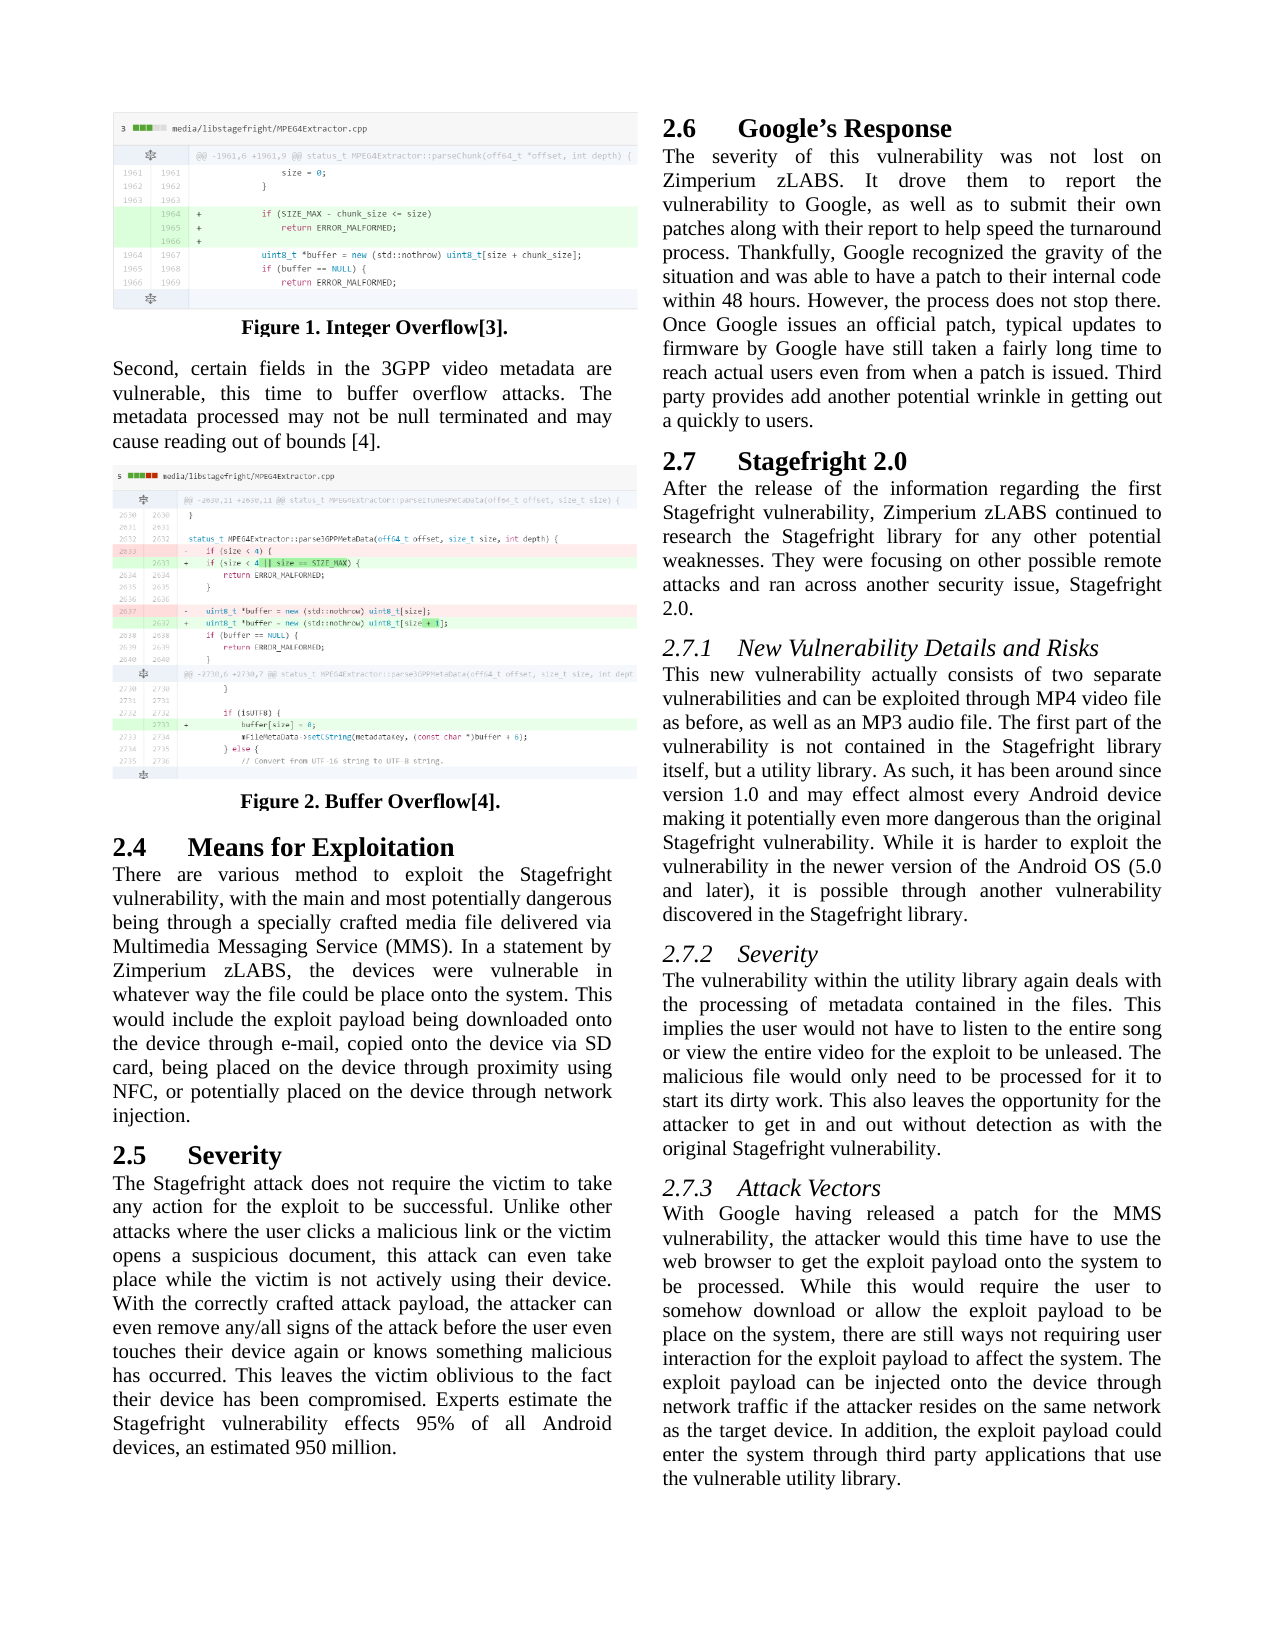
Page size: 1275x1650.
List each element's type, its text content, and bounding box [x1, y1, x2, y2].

subtitle Severity [662, 939, 1162, 968]
text The vulnerability within the utility library again deals with the processing of metadata contained in the files. This implies the user would not have to listen to the entire song or view the entire video for the exploit to be unleased. The malicious file would only need to be processed for it to start its dirty work. This also leaves the opportunity for the attacker to get in and out without detection as with the original Stagefright vulnerability. [662, 968, 1162, 1160]
subtitle New Vulnerability Details and Risks [662, 633, 1162, 662]
subtitle Means for Exploitation [112, 831, 613, 862]
text The severity of this vulnerability was not lost on Zimperium zLABS. It drove them to report the vulnerability to Google, as well as to submit their own patches along with their report to help speed the turnaround process. Thankfully, Google recognized the gravity of the situation and was able to have a patch to their internal code within 48 hours. However, the process does not stop there. Once Google issues an official patch, typical updates to firmware by Google have still taken a fairly long time to reach actual users even from when a patch is issued. Third party provides add another potential wrinkle in getting out a quickly to users. [662, 144, 1162, 432]
text This new vulnerability actually consists of two separate vulnerabilities and can be exploited through MP4 video file as before, as well as an MP3 audio file. The first part of the vulnerability is not contained in the Stagefright library itself, but a utility library. As such, it has been around since version 1.0 and may effect almost every Android device making it potentially even more dangerous than the original Stagefright vulnerability. While it is harder to exploit the vulnerability in the newer version of the Android OS (5.0 and later), it is possible through another vulnerability discovered in the Stagefright library. [662, 662, 1162, 926]
text There are various method to exploit the Stagefright vulnerability, with the main and most potentially dangerous being through a specially crafted media file delivered via Multimedia Messaging Service (MMS). In a statement by Zimperium zLABS, the devices were vulnerable in whatever way the file could be place onto the system. This would include the exploit payload being downloaded onto the device through e-mail, copied onto the device via SD card, being placed on the device through proximity using NFC, or potentially placed on the device through network injection. [112, 862, 613, 1127]
subtitle Severity [112, 1139, 613, 1170]
text Second, certain fields in the 3GPP video metadata are vulnerable, this time to buffer overflow attacks. The metadata processed may not be null terminated and may cause reading out of bounds [4]. [112, 356, 613, 453]
subtitle Attack Vectors [662, 1173, 1162, 1201]
text With Google having released a patch for the MMS vulnerability, the attacker would this time have to use the web browser to get the exploit payload onto the system to be processed. While this would require the user to somehow download or allow the exploit payload to be place on the system, there are still ways not requiring user interaction for the exploit payload to affect the system. The exploit payload can be injected onto the device through network traffic if the attacker resides on the same network as the target device. In addition, the exploit payload could enter the system through third party applications that use the vulnerable utility library. [662, 1201, 1162, 1490]
text The Stagefright attack does not require the victim to take any action for the exploit to be successful. Unlike other attacks where the user clicks a malicious link or the victim opens a suspicious document, this attack can even take place while the victim is not actively using their device. With the correctly crafted attack payload, the attacker can even remove any/all signs of the attack before the user even touches their device again or knows something malicious has occurred. This leaves the victim oblivious to the fact their device has been compromised. Experts estimate the Stagefright vulnerability effects 95% of all Android devices, an estimated 950 million. [112, 1170, 613, 1459]
text After the release of the information regarding the first Stagefright vulnerability, Zimperium zLABS continued to research the Stagefright library for any other potential weaknesses. They were focusing on other possible remote attacks and ran across another security issue, Stagefright 2.0. [662, 476, 1162, 620]
picture [112, 112, 638, 311]
subtitle Google’s Response [662, 112, 1162, 144]
picture [112, 465, 637, 779]
subtitle Stagefright 2.0 [662, 445, 1162, 476]
